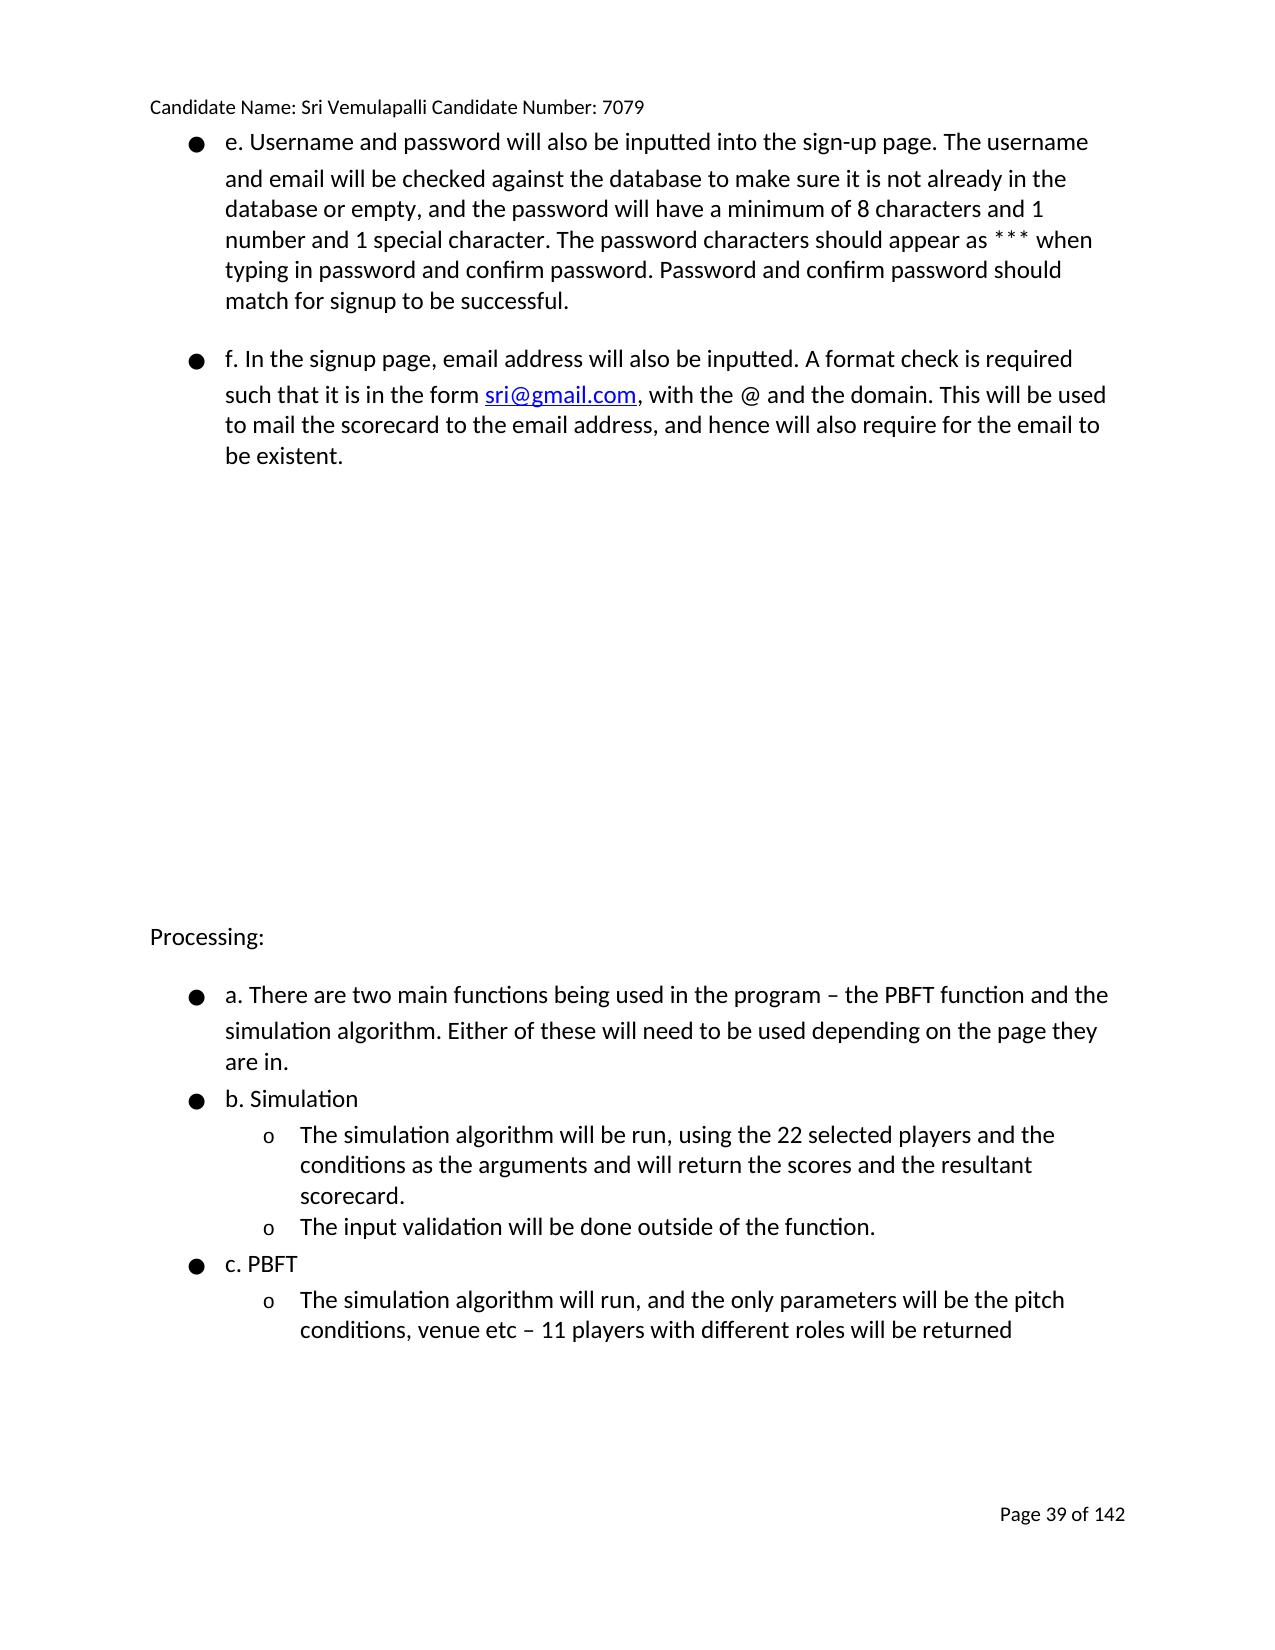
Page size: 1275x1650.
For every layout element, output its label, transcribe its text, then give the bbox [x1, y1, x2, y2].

list The input validation will be done outside of the function. [262, 1211, 1125, 1241]
list a. There are two main functions being used in the program – the PBFT function and the simulation algorithm. Either of these will need to be used depending on the page they are in. [187, 973, 1125, 1076]
text Processing: [150, 921, 1125, 952]
list f. In the signup page, email address will also be inputted. A format check is required such that it is in the form sri@gmail.com, with the @ and the domain. This will be used to mail the scorecard to the email address, and hence will also require for the email to be existent. [187, 336, 1125, 470]
list The simulation algorithm will run, and the only parameters will be the pitch conditions, venue etc – 11 players with different roles will be returned [262, 1284, 1125, 1345]
list c. PBFT [187, 1241, 1125, 1284]
list b. Simulation [187, 1076, 1125, 1119]
list e. Username and password will also be inputted into the sign-up page. The username and email will be checked against the database to make sure it is not already in the database or empty, and the password will have a minimum of 8 characters and 1 number and 1 special character. The password characters should appear as *** when typing in password and confirm password. Password and confirm password should match for signup to be successful. [187, 120, 1125, 315]
list The simulation algorithm will be run, using the 22 selected players and the conditions as the arguments and will return the scores and the resultant scorecard. [262, 1119, 1125, 1211]
